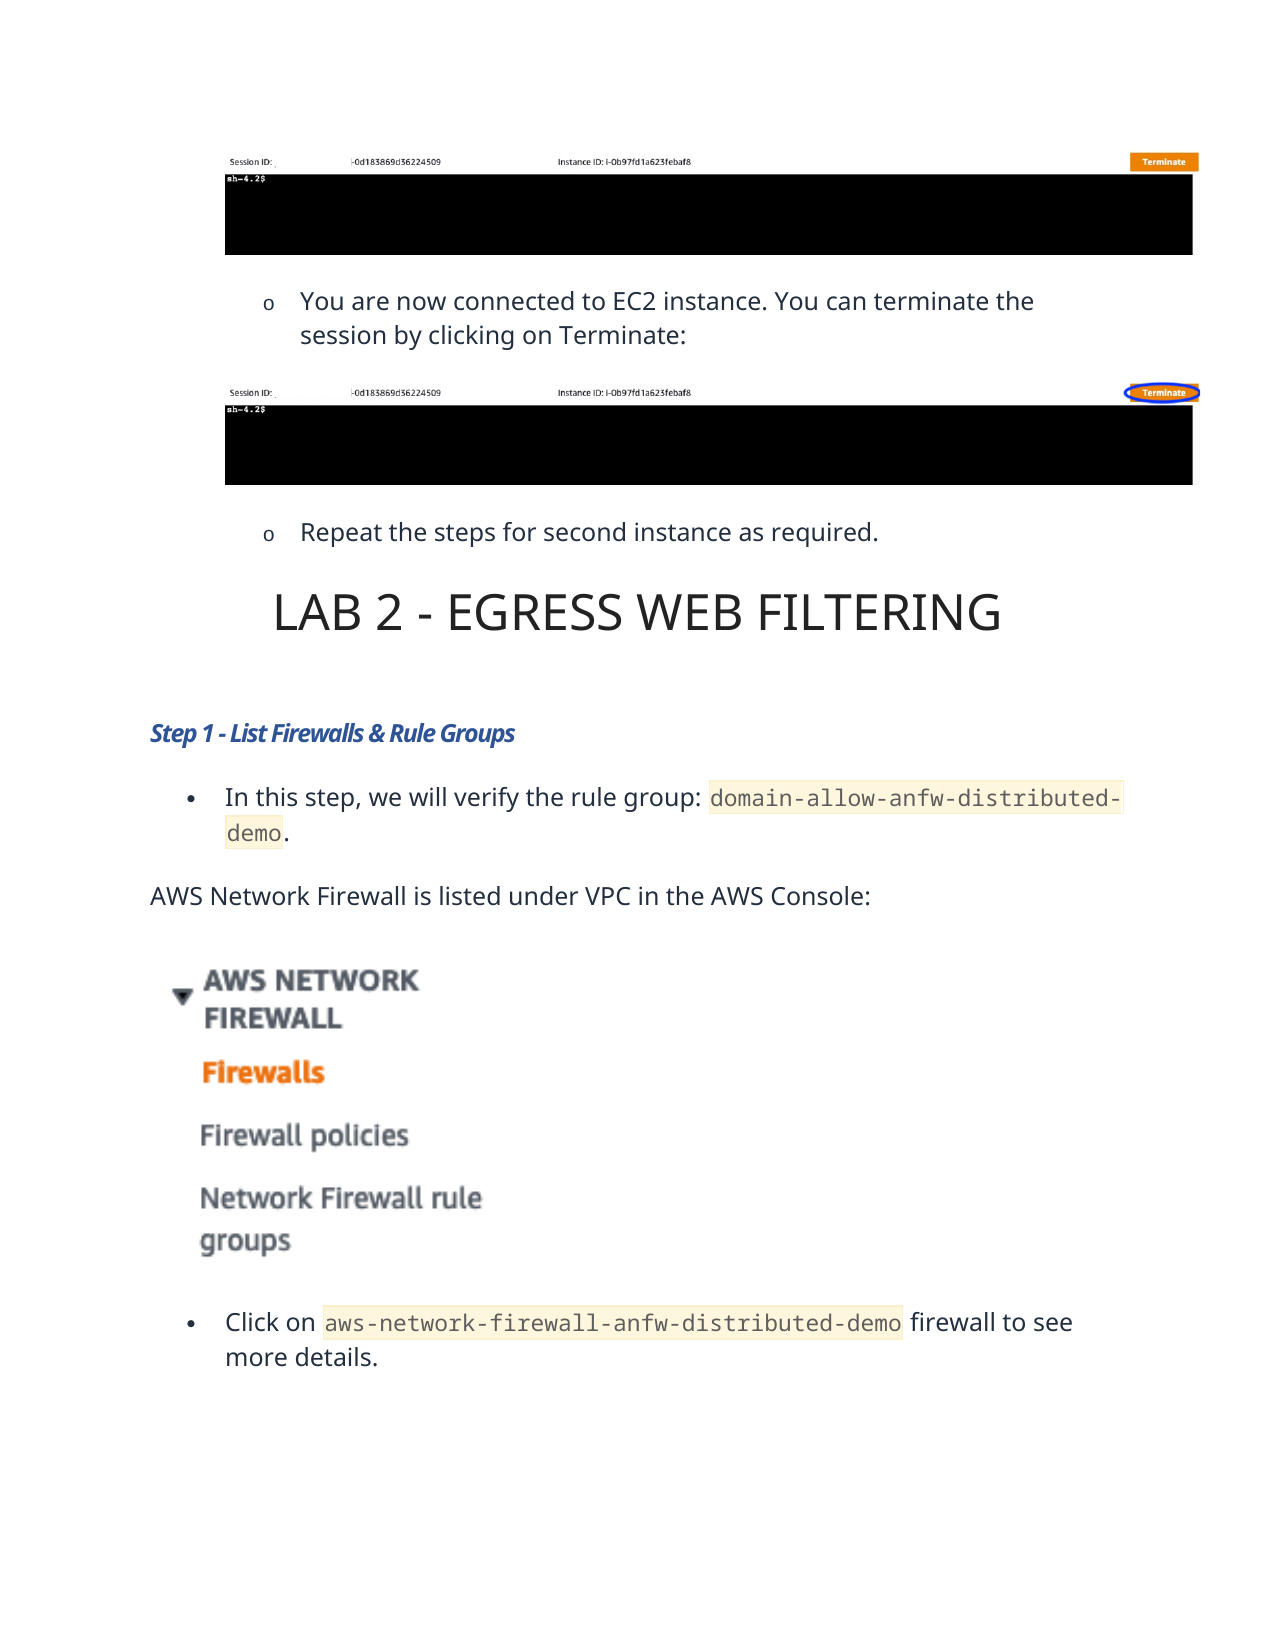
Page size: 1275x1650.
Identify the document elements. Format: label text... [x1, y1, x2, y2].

picture [225, 150, 1200, 255]
subtitle Step 1 - List Firewalls & Rule Groups [150, 709, 1125, 750]
text AWS Network Firewall is listed under VPC in the AWS Console: [150, 878, 1125, 913]
list Click on aws-network-firewall-anfw-distributed-demo firewall to see more details. [187, 1304, 1125, 1374]
picture [150, 941, 529, 1276]
list Repeat the steps for second instance as required. [262, 514, 1125, 548]
list You are now connected to EC2 instance. You can terminate the session by clicking on Terminate: [262, 283, 1125, 352]
subtitle LAB 2 - EGRESS WEB FILTERING [150, 577, 1125, 646]
list In this step, we will verify the rule group: domain-allow-anfw-distributed-demo. [187, 779, 1125, 849]
picture [225, 380, 1200, 485]
